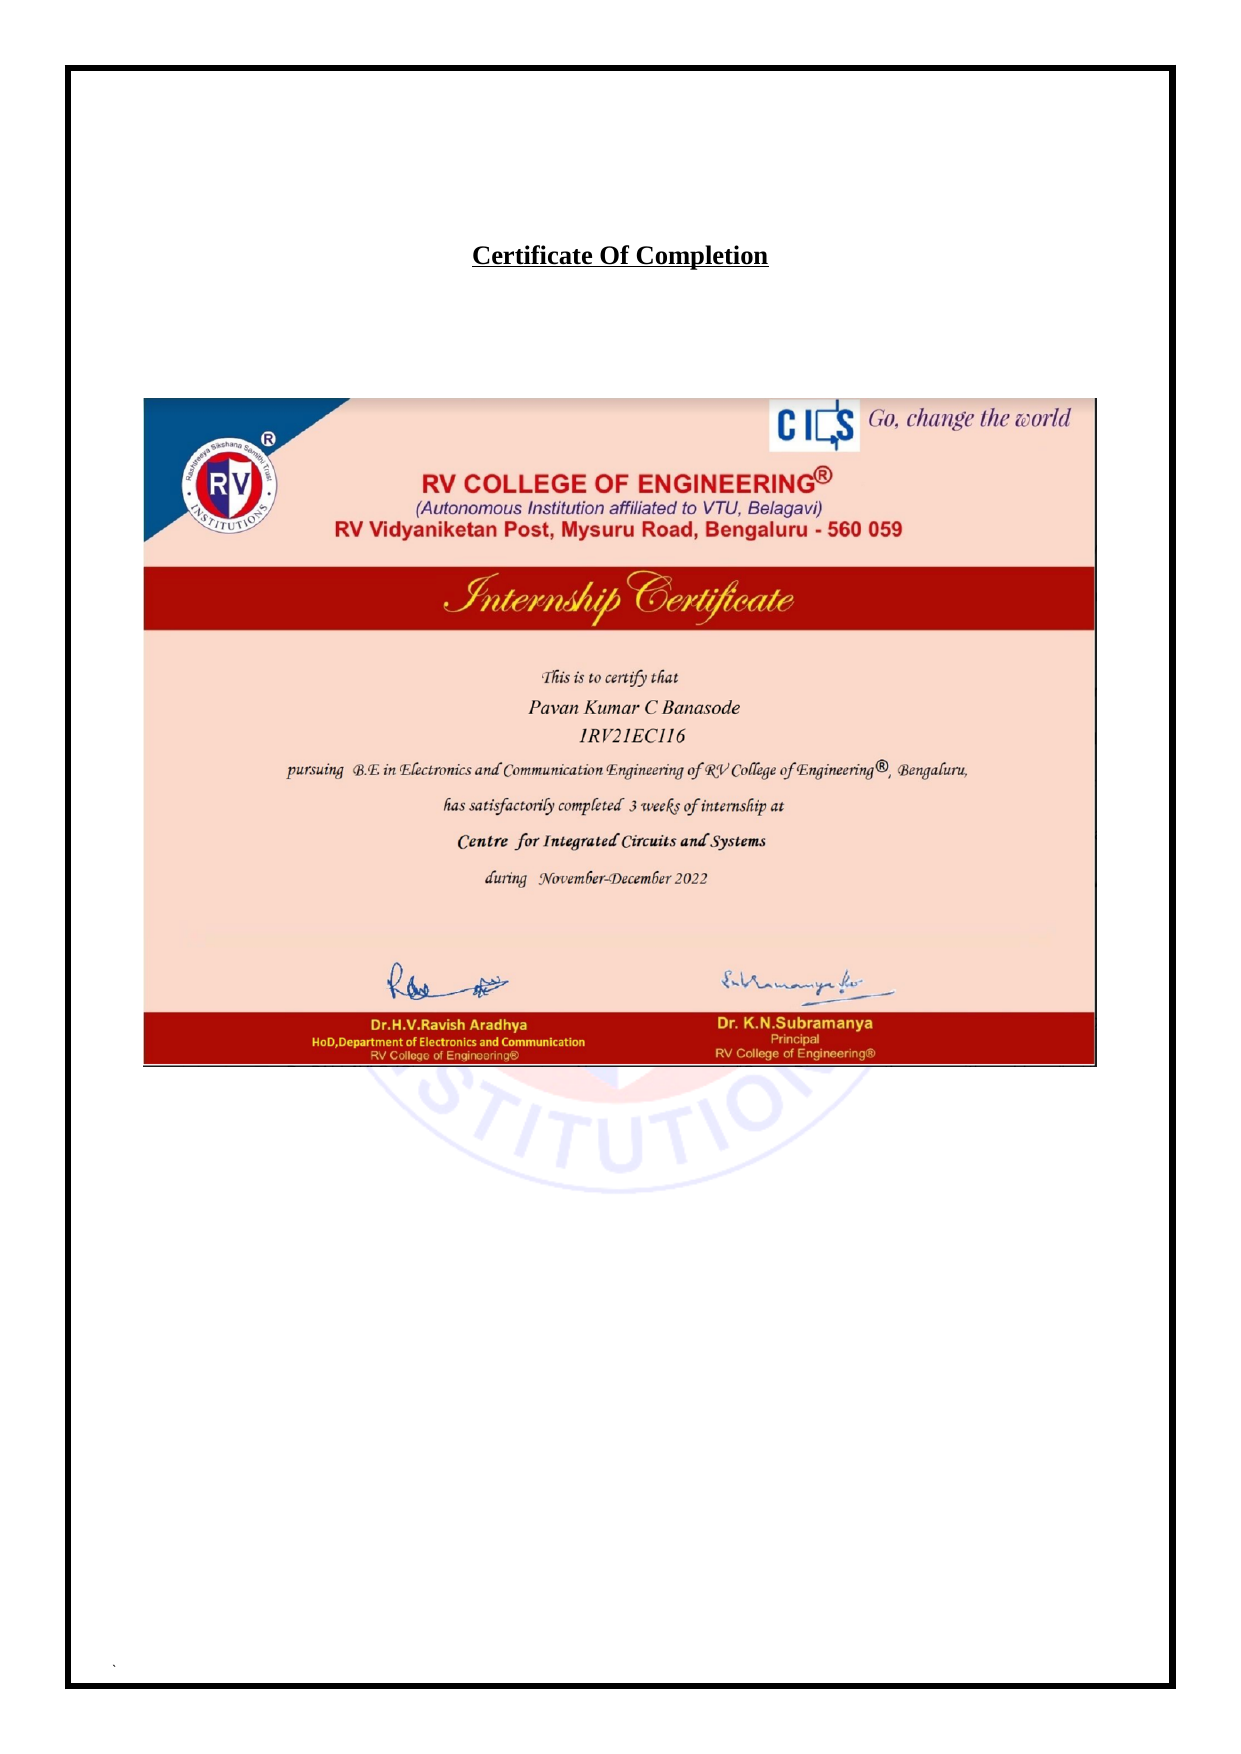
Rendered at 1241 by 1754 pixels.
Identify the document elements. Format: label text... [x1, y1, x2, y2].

picture [100, 71, 1124, 1602]
text Certificate Of Completion [112, 217, 1128, 270]
